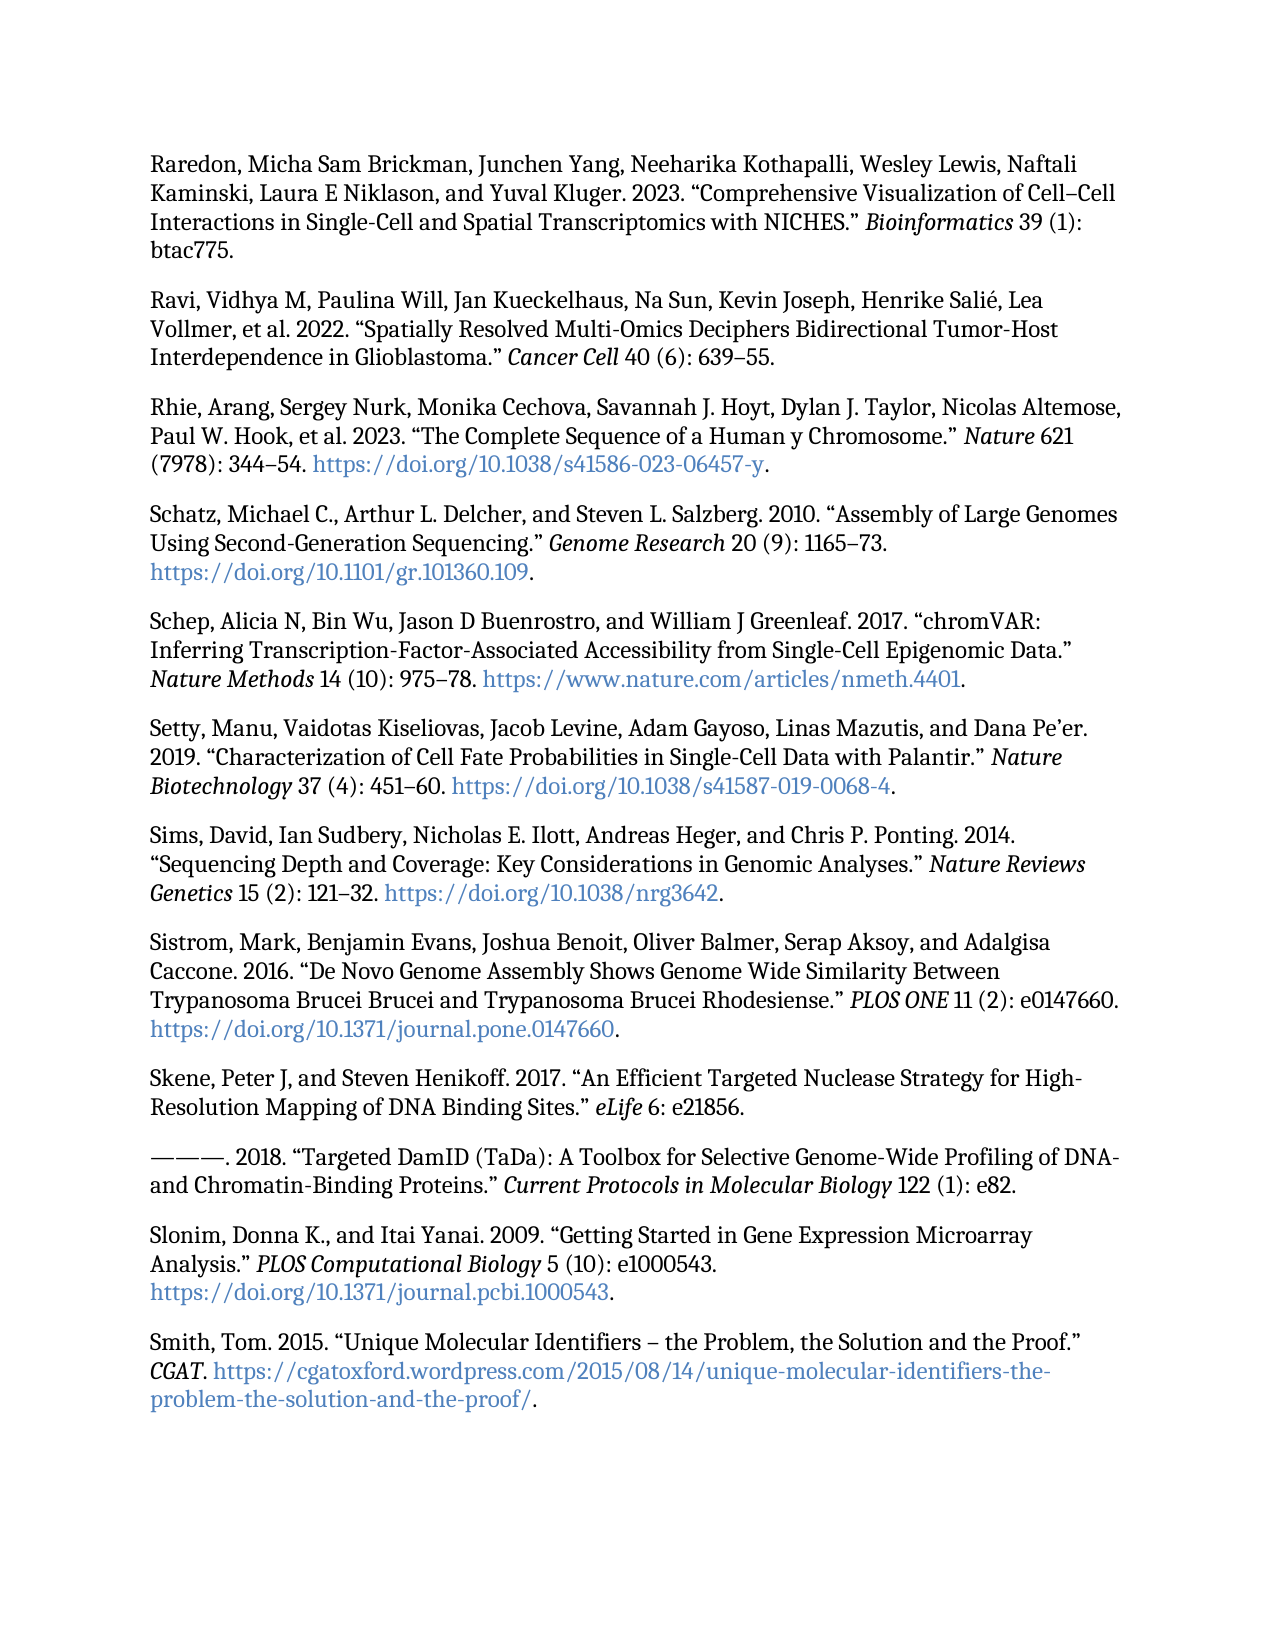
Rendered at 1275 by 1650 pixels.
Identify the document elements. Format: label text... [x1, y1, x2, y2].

text Schatz, Michael C., Arthur L. Delcher, and Steven L. Salzberg. 2010. “Assembly of Large Genomes Using Second-Generation Sequencing.” Genome Research 20 (9): 1165–73. https://doi.org/10.1101/gr.101360.109. [150, 500, 1125, 586]
text Skene, Peter J, and Steven Henikoff. 2017. “An Efficient Targeted Nuclease Strategy for High-Resolution Mapping of DNA Binding Sites.” eLife 6: e21856. [150, 1064, 1125, 1122]
text Rhie, Arang, Sergey Nurk, Monika Cechova, Savannah J. Hoyt, Dylan J. Taylor, Nicolas Altemose, Paul W. Hook, et al. 2023. “The Complete Sequence of a Human y Chromosome.” Nature 621 (7978): 344–54. https://doi.org/10.1038/s41586-023-06457-y. [150, 393, 1125, 479]
text Raredon, Micha Sam Brickman, Junchen Yang, Neeharika Kothapalli, Wesley Lewis, Naftali Kaminski, Laura E Niklason, and Yuval Kluger. 2023. “Comprehensive Visualization of Cell–Cell Interactions in Single-Cell and Spatial Transcriptomics with NICHES.” Bioinformatics 39 (1): btac775. [150, 150, 1125, 265]
text Slonim, Donna K., and Itai Yanai. 2009. “Getting Started in Gene Expression Microarray Analysis.” PLOS Computational Biology 5 (10): e1000543. https://doi.org/10.1371/journal.pcbi.1000543. [150, 1221, 1125, 1307]
text Schep, Alicia N, Bin Wu, Jason D Buenrostro, and William J Greenleaf. 2017. “chromVAR: Inferring Transcription-Factor-Associated Accessibility from Single-Cell Epigenomic Data.” Nature Methods 14 (10): 975–78. https://www.nature.com/articles/nmeth.4401. [150, 607, 1125, 693]
text ———. 2018. “Targeted DamID (TaDa): A Toolbox for Selective Genome-Wide Profiling of DNA- and Chromatin-Binding Proteins.” Current Protocols in Molecular Biology 122 (1): e82. [150, 1142, 1125, 1200]
text Sistrom, Mark, Benjamin Evans, Joshua Benoit, Oliver Balmer, Serap Aksoy, and Adalgisa Caccone. 2016. “De Novo Genome Assembly Shows Genome Wide Similarity Between Trypanosoma Brucei Brucei and Trypanosoma Brucei Rhodesiense.” PLOS ONE 11 (2): e0147660. https://doi.org/10.1371/journal.pone.0147660. [150, 928, 1125, 1043]
text Sims, David, Ian Sudbery, Nicholas E. Ilott, Andreas Heger, and Chris P. Ponting. 2014. “Sequencing Depth and Coverage: Key Considerations in Genomic Analyses.” Nature Reviews Genetics 15 (2): 121–32. https://doi.org/10.1038/nrg3642. [150, 821, 1125, 907]
text Setty, Manu, Vaidotas Kiseliovas, Jacob Levine, Adam Gayoso, Linas Mazutis, and Dana Pe’er. 2019. “Characterization of Cell Fate Probabilities in Single-Cell Data with Palantir.” Nature Biotechnology 37 (4): 451–60. https://doi.org/10.1038/s41587-019-0068-4. [150, 714, 1125, 800]
text Smith, Tom. 2015. “Unique Molecular Identifiers – the Problem, the Solution and the Proof.” CGAT. https://cgatoxford.wordpress.com/2015/08/14/unique-molecular-identifiers-the-problem-the-solution-and-the-proof/. [150, 1328, 1125, 1414]
text Ravi, Vidhya M, Paulina Will, Jan Kueckelhaus, Na Sun, Kevin Joseph, Henrike Salié, Lea Vollmer, et al. 2022. “Spatially Resolved Multi-Omics Deciphers Bidirectional Tumor-Host Interdependence in Glioblastoma.” Cancer Cell 40 (6): 639–55. [150, 286, 1125, 372]
